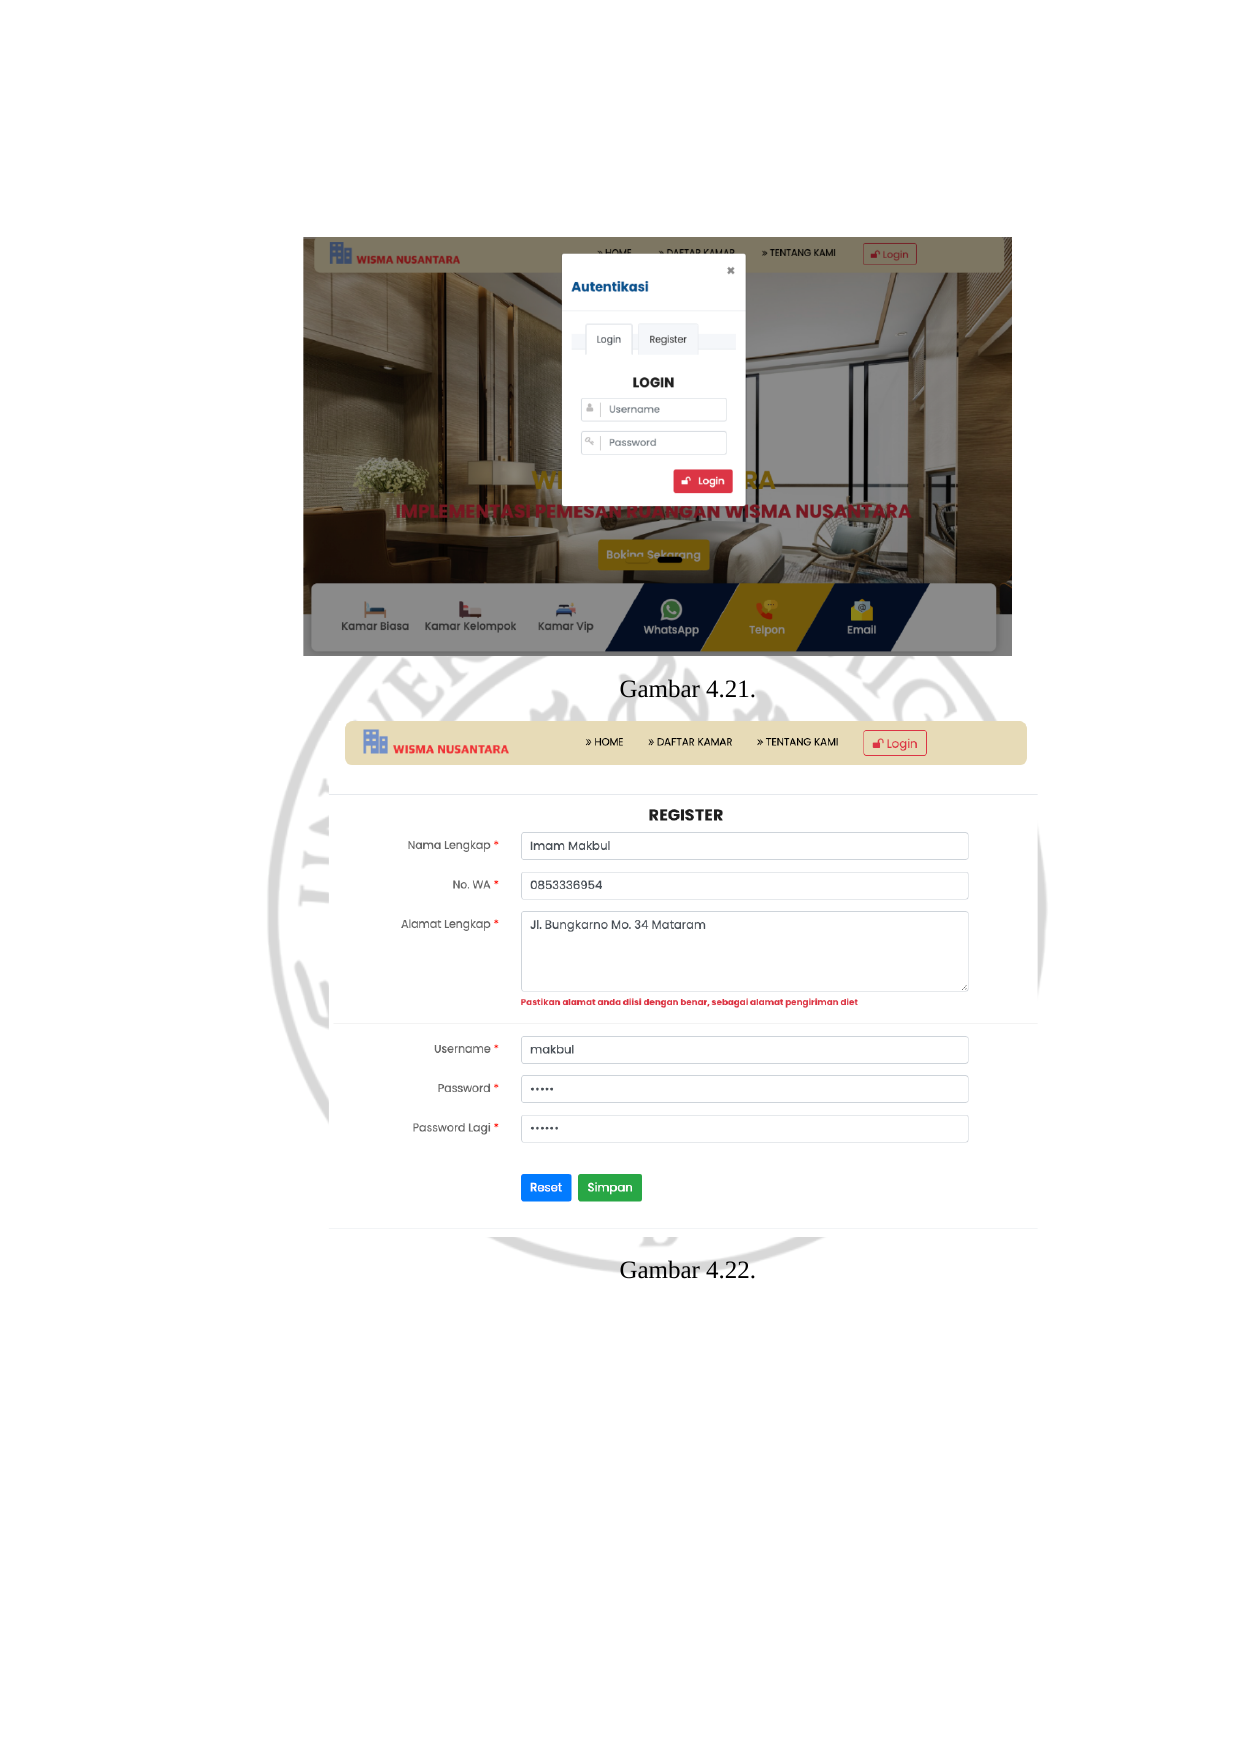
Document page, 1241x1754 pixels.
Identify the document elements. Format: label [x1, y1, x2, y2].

picture [328, 721, 1038, 1237]
picture [303, 237, 1012, 656]
